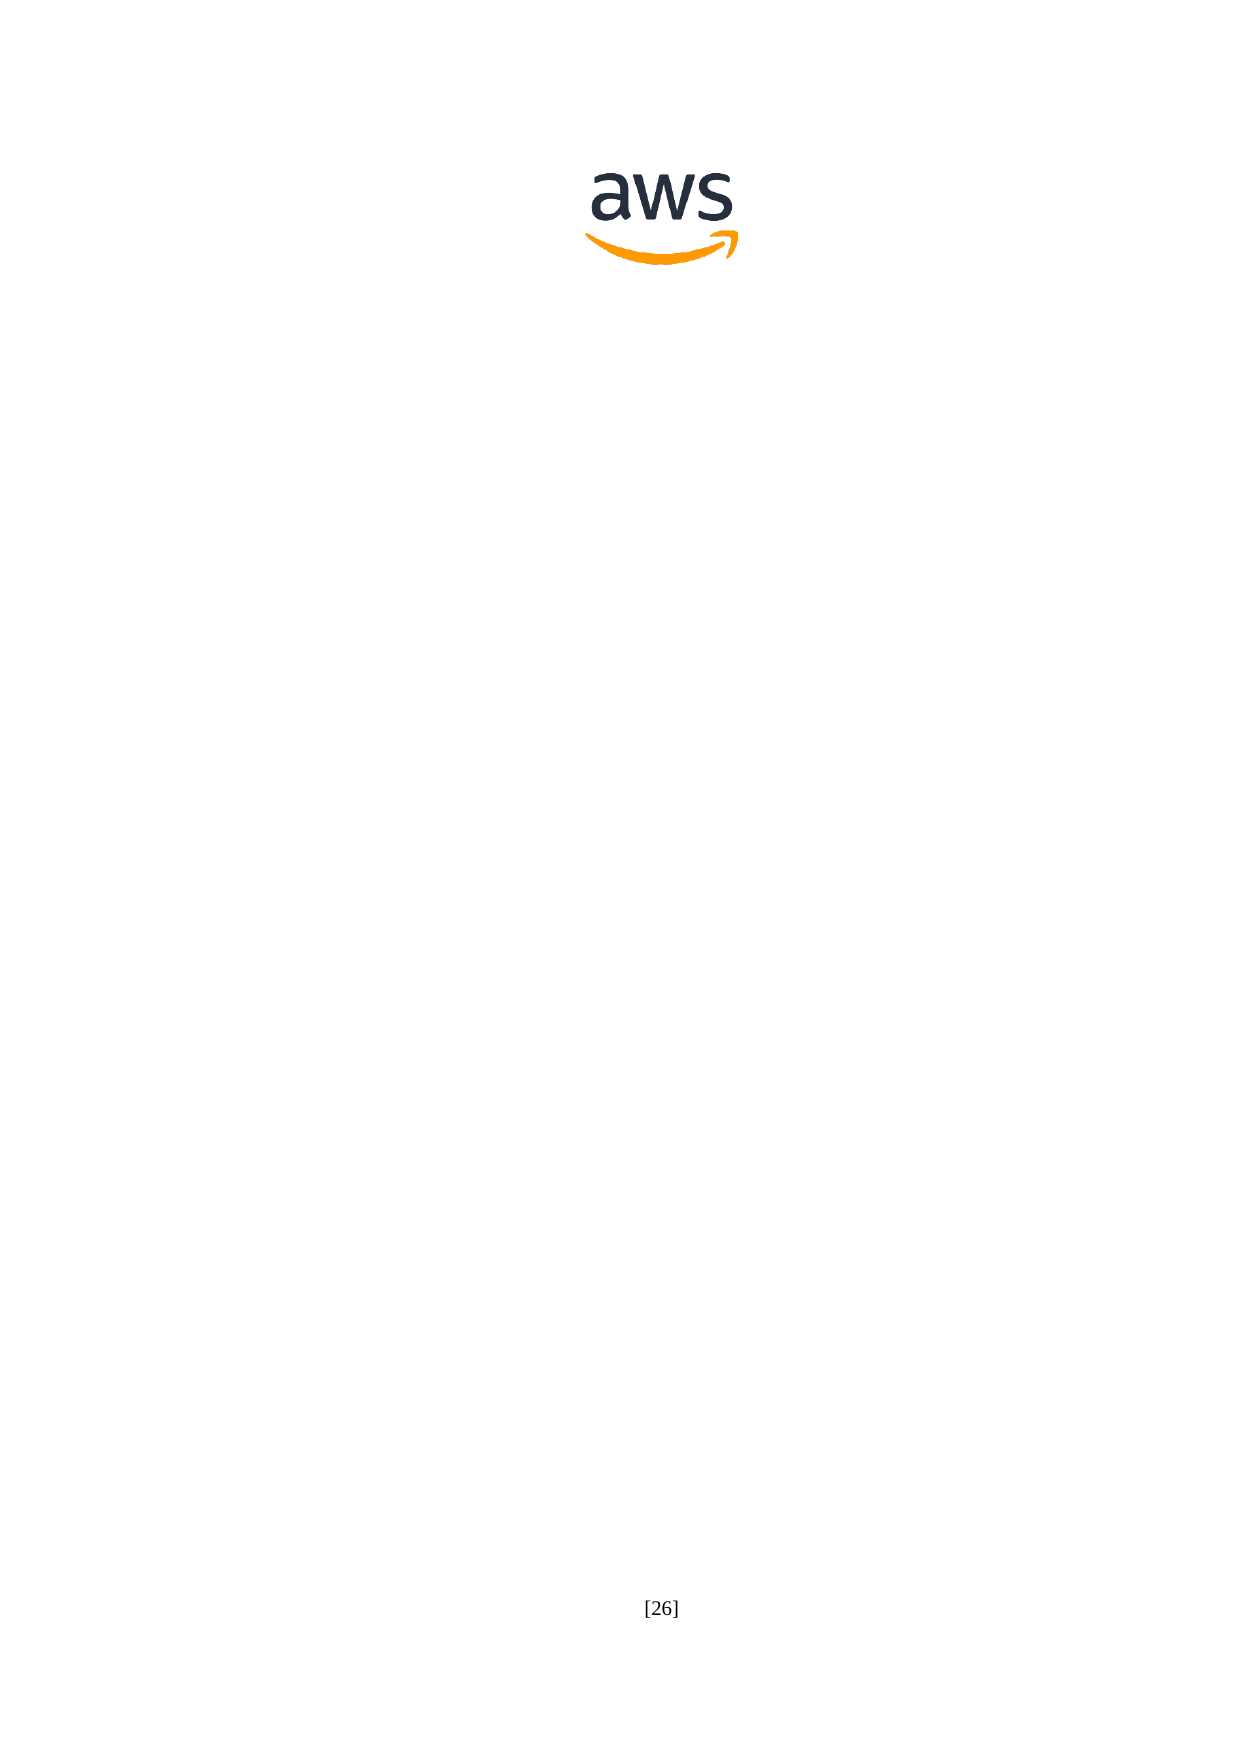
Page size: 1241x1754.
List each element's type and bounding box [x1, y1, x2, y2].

picture [585, 172, 739, 265]
